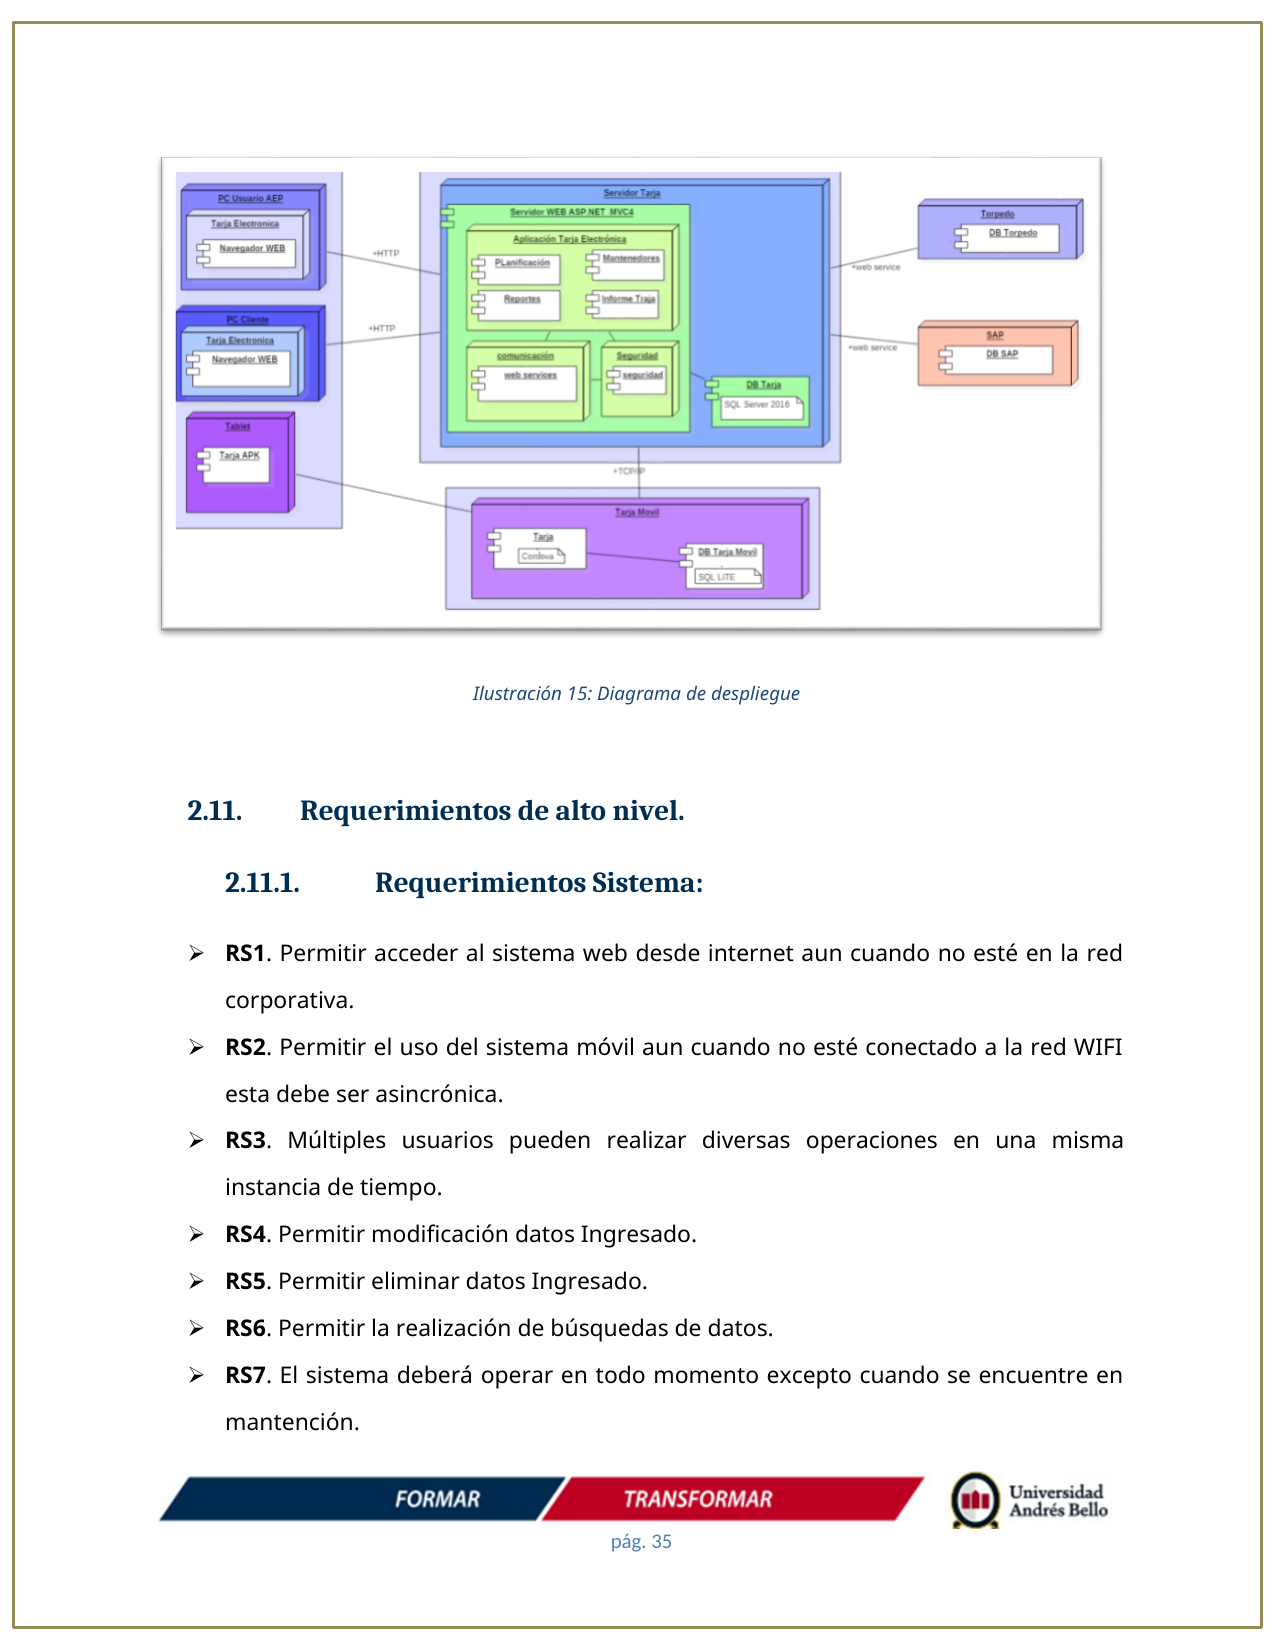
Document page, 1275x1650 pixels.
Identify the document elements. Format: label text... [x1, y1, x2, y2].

subtitle Requerimientos de alto nivel. [187, 794, 1125, 828]
picture [157, 1468, 1133, 1529]
subtitle Requerimientos Sistema: [225, 866, 1125, 899]
list RS4. Permitir modificación datos Ingresado. [187, 1218, 1125, 1249]
picture [150, 150, 1112, 644]
list RS3. Múltiples usuarios pueden realizar diversas operaciones en una misma instancia de tiempo. [187, 1124, 1125, 1202]
list RS1. Permitir acceder al sistema web desde internet aun cuando no esté en la red corporativa. [187, 937, 1125, 1015]
list RS6. Permitir la realización de búsquedas de datos. [187, 1312, 1125, 1343]
list RS2. Permitir el uso del sistema móvil aun cuando no esté conectado a la red WIFI esta debe ser asincrónica. [187, 1031, 1125, 1109]
list RS7. El sistema deberá operar en todo momento excepto cuando se encuentre en mantención. [187, 1359, 1125, 1437]
list RS5. Permitir eliminar datos Ingresado. [187, 1265, 1125, 1296]
